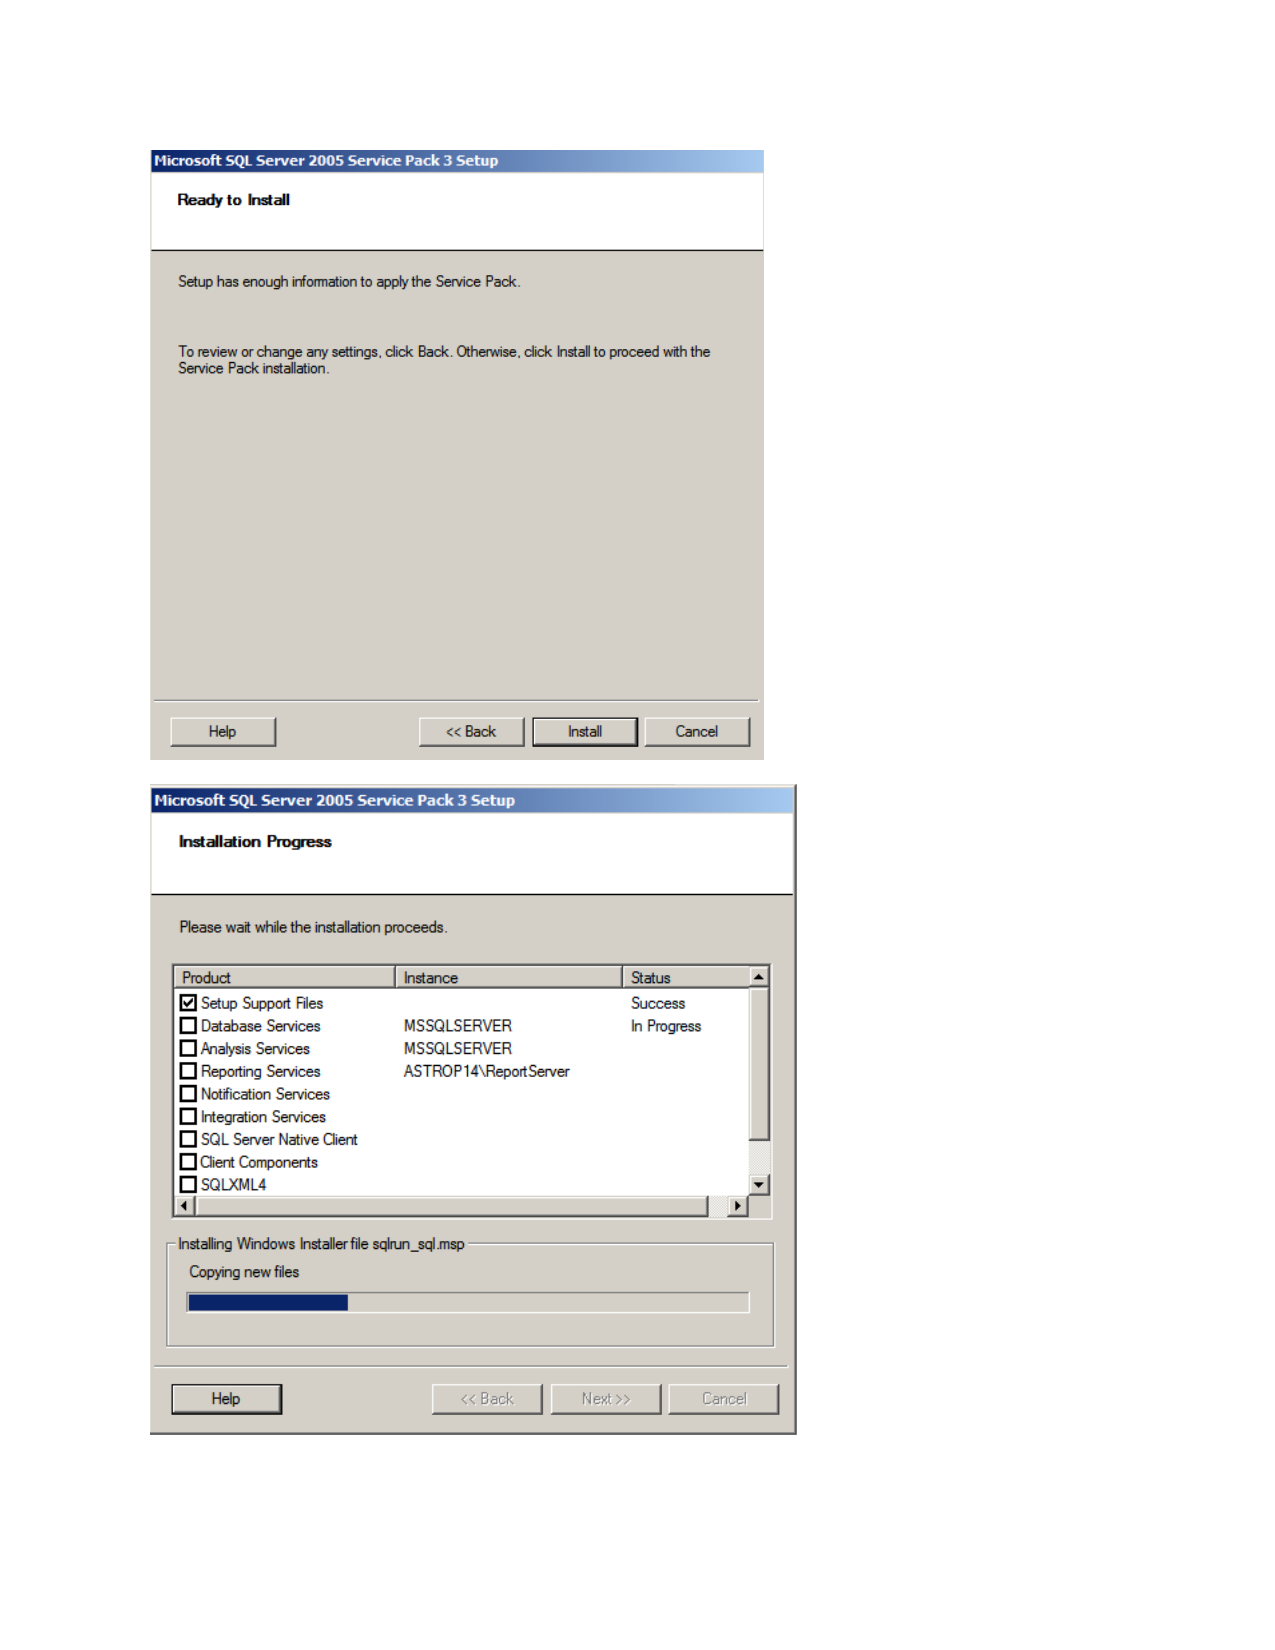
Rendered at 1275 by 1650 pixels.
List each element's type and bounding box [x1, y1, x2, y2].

picture [150, 150, 764, 760]
picture [150, 784, 799, 1435]
